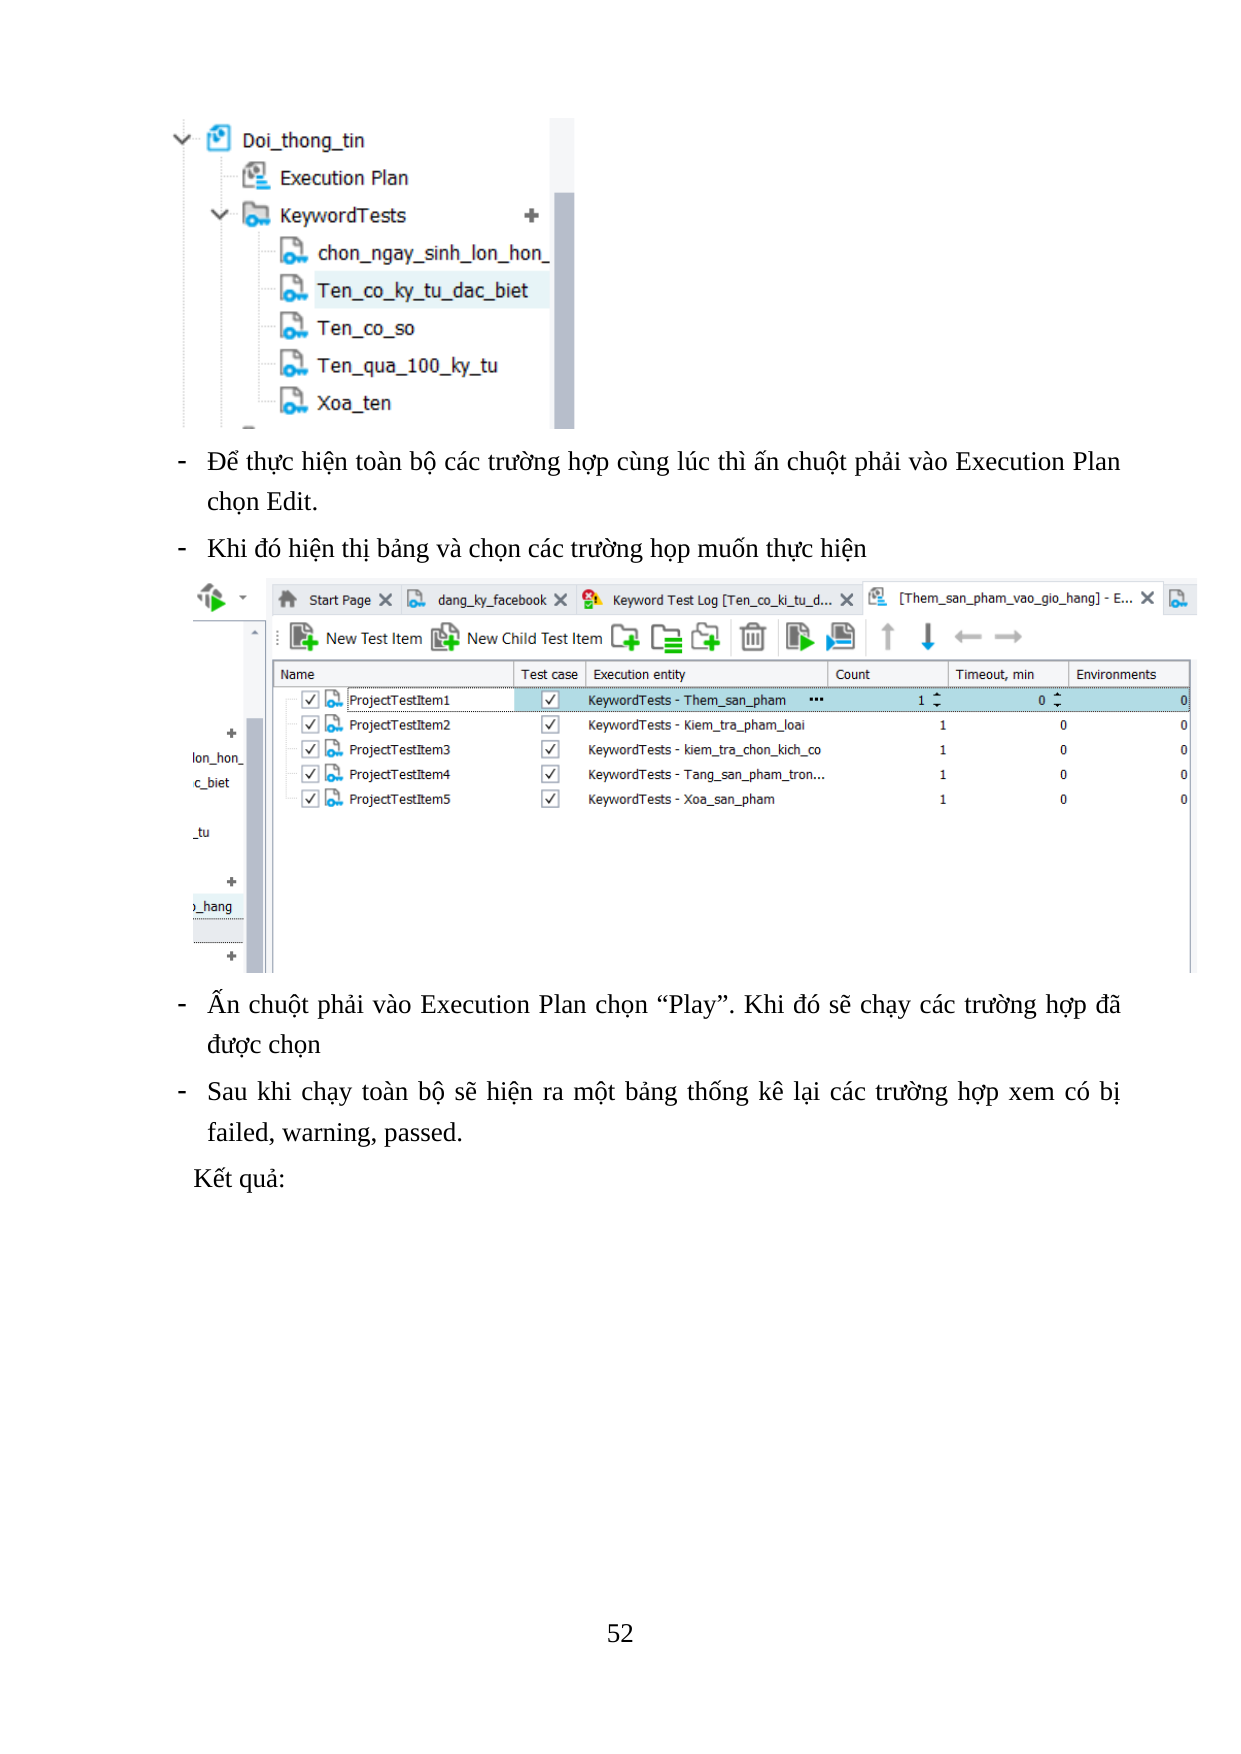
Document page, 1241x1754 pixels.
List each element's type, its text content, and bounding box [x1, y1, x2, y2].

text Để thực hiện toàn bộ các trường hợp cùng lúc thì ấn chuột phải vào Execution Plan chọn Edit. [177, 444, 1122, 516]
text Sau khi chạy toàn bộ sẽ hiện ra một bảng thống kê lại các trường hợp xem có bị failed, warning, passed. [177, 1075, 1122, 1147]
picture [193, 578, 1198, 973]
text Khi đó hiện thị bảng và chọn các trường họp muốn thực hiện [177, 532, 1122, 563]
text Ấn chuột phải vào Execution Plan chọn “Play”. Khi đó sẽ chạy các trường hợp đã được chọn [177, 988, 1122, 1060]
list Kết quả: [193, 1162, 1122, 1194]
picture [155, 118, 575, 429]
